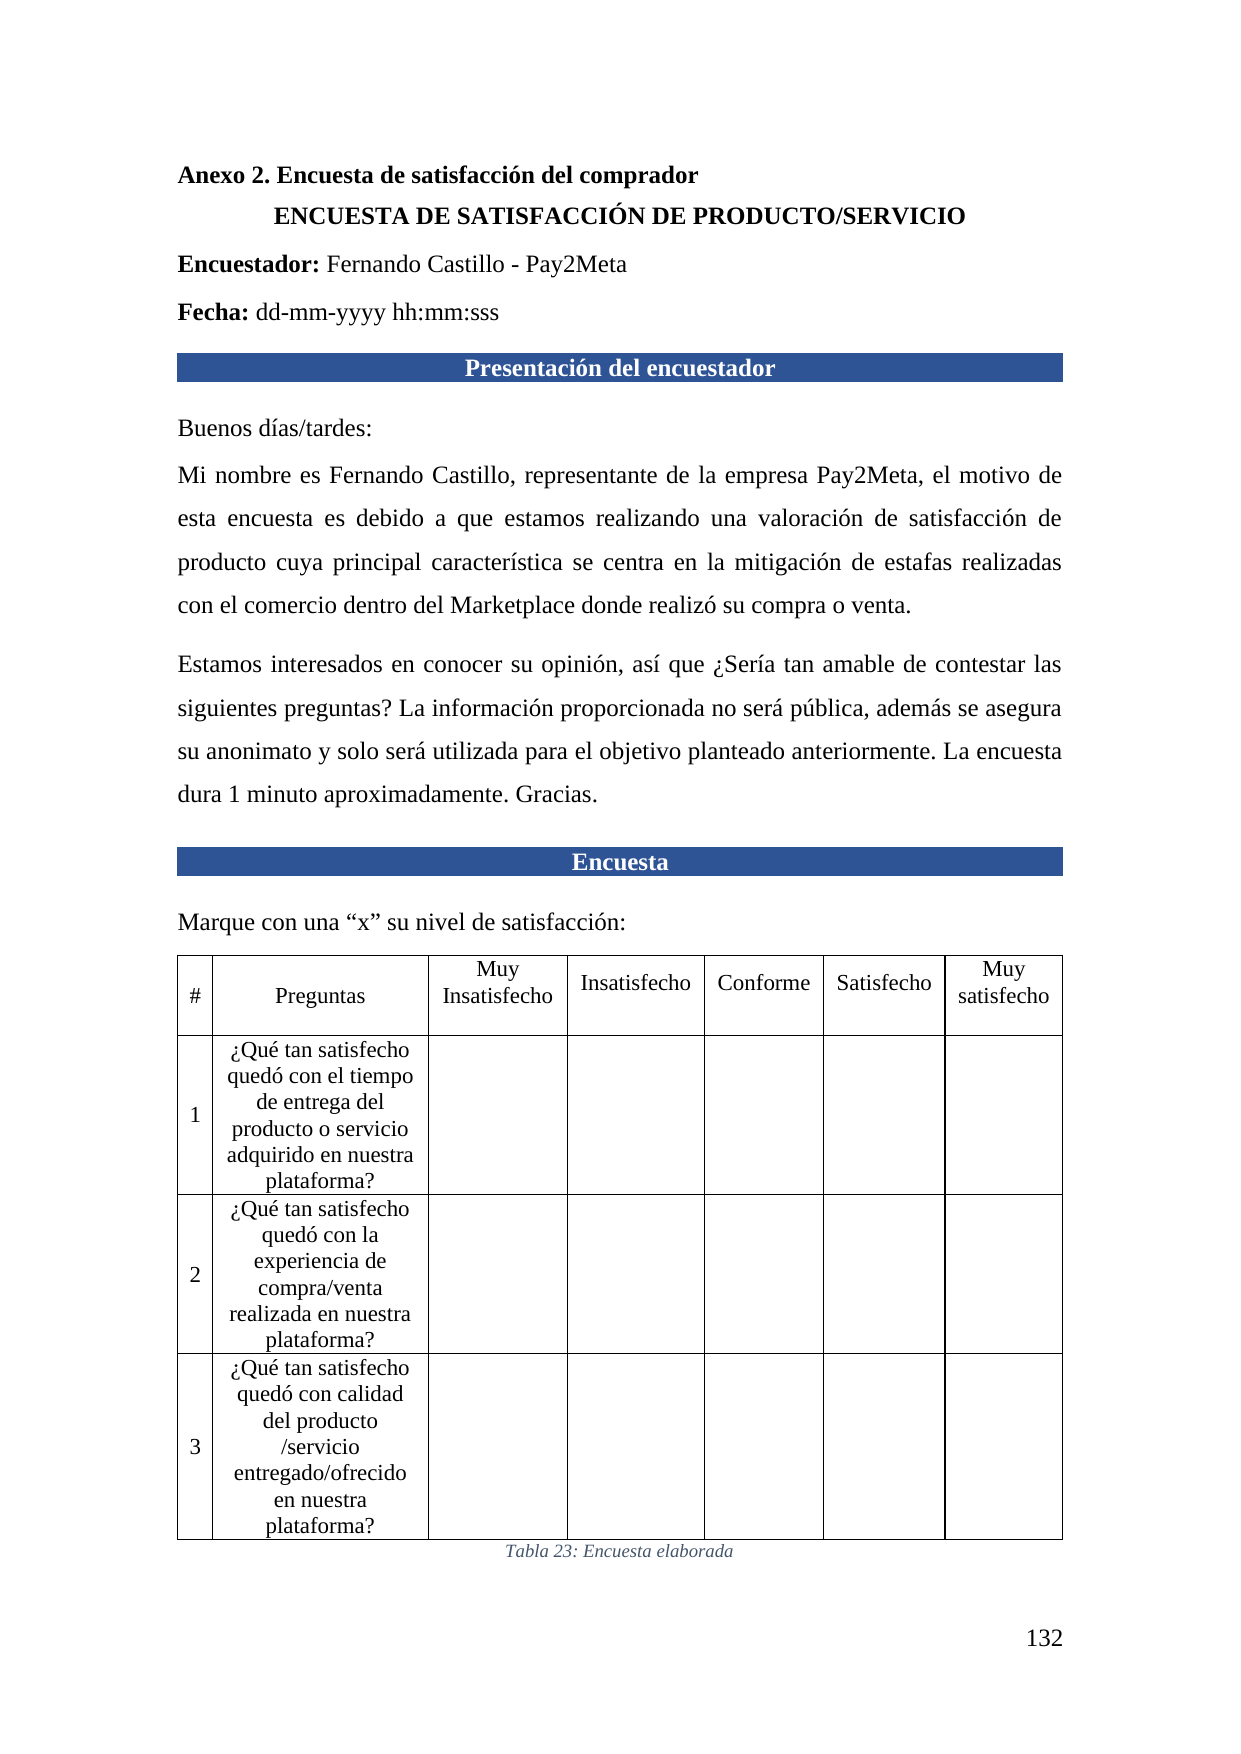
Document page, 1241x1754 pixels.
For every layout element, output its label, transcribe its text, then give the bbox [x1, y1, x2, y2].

text Tabla : Encuesta elaborada [177, 1540, 1063, 1561]
table_cell [429, 1195, 567, 1353]
table_cell 3 [178, 1354, 212, 1538]
table_cell [568, 1195, 704, 1353]
table_cell [946, 1354, 1062, 1538]
text Fecha: dd-mm-yyyy hh:mm:sss [177, 297, 1063, 326]
table_header Muy satisfecho [946, 956, 1062, 1034]
text Marque con una “x” su nivel de satisfacción: [177, 907, 1063, 936]
table_cell [705, 1195, 823, 1353]
table_header Conforme [705, 956, 823, 1034]
text Encuestador: Fernando Castillo - Pay2Meta [177, 249, 1063, 278]
text Buenos días/tardes: [177, 413, 1063, 441]
table_cell [568, 1036, 704, 1194]
table_cell [946, 1036, 1062, 1194]
table_header # [178, 956, 212, 1034]
table_cell [824, 1354, 944, 1538]
text Anexo 2. Encuesta de satisfacción del comprador [177, 160, 1063, 189]
table_cell ¿Qué tan satisfecho quedó con el tiempo de entrega del producto o servicio adquirido en nuestra plataforma? [213, 1036, 428, 1194]
table_cell [429, 1354, 567, 1538]
table_header Preguntas [213, 956, 428, 1034]
text Estamos interesados en conocer su opinión, así que ¿Sería tan amable de contestar las siguientes preguntas? La información proporcionada no será pública, además se asegura su anonimato y solo será utilizada para el objetivo planteado anteriormente. La encuesta dura 1 minuto aproximadamente. Gracias. [177, 649, 1063, 808]
table_cell [705, 1354, 823, 1538]
table_cell [824, 1195, 944, 1353]
text Encuesta [177, 847, 1063, 876]
table_cell [946, 1195, 1062, 1353]
table_header Insatisfecho [568, 956, 704, 1034]
table_header Satisfecho [824, 956, 944, 1034]
text Mi nombre es Fernando Castillo, representante de la empresa Pay2Meta, el motivo de esta encuesta es debido a que estamos realizando una valoración de satisfacción de producto cuya principal característica se centra en la mitigación de estafas realizadas con el comercio dentro del Marketplace donde realizó su compra o venta. [177, 460, 1063, 618]
table_cell [705, 1036, 823, 1194]
table_cell [568, 1354, 704, 1538]
text ENCUESTA DE SATISFACCIÓN DE PRODUCTO/SERVICIO [177, 201, 1063, 230]
text Presentación del encuestador [177, 353, 1063, 382]
table_cell [824, 1036, 944, 1194]
table_cell ¿Qué tan satisfecho quedó con calidad del producto /servicio entregado/ofrecido en nuestra plataforma? [213, 1354, 428, 1538]
table_cell 2 [178, 1195, 212, 1353]
table_cell [429, 1036, 567, 1194]
table_cell ¿Qué tan satisfecho quedó con la experiencia de compra/venta realizada en nuestra plataforma? [213, 1195, 428, 1353]
table_cell 1 [178, 1036, 212, 1194]
table_header Muy Insatisfecho [429, 956, 567, 1034]
